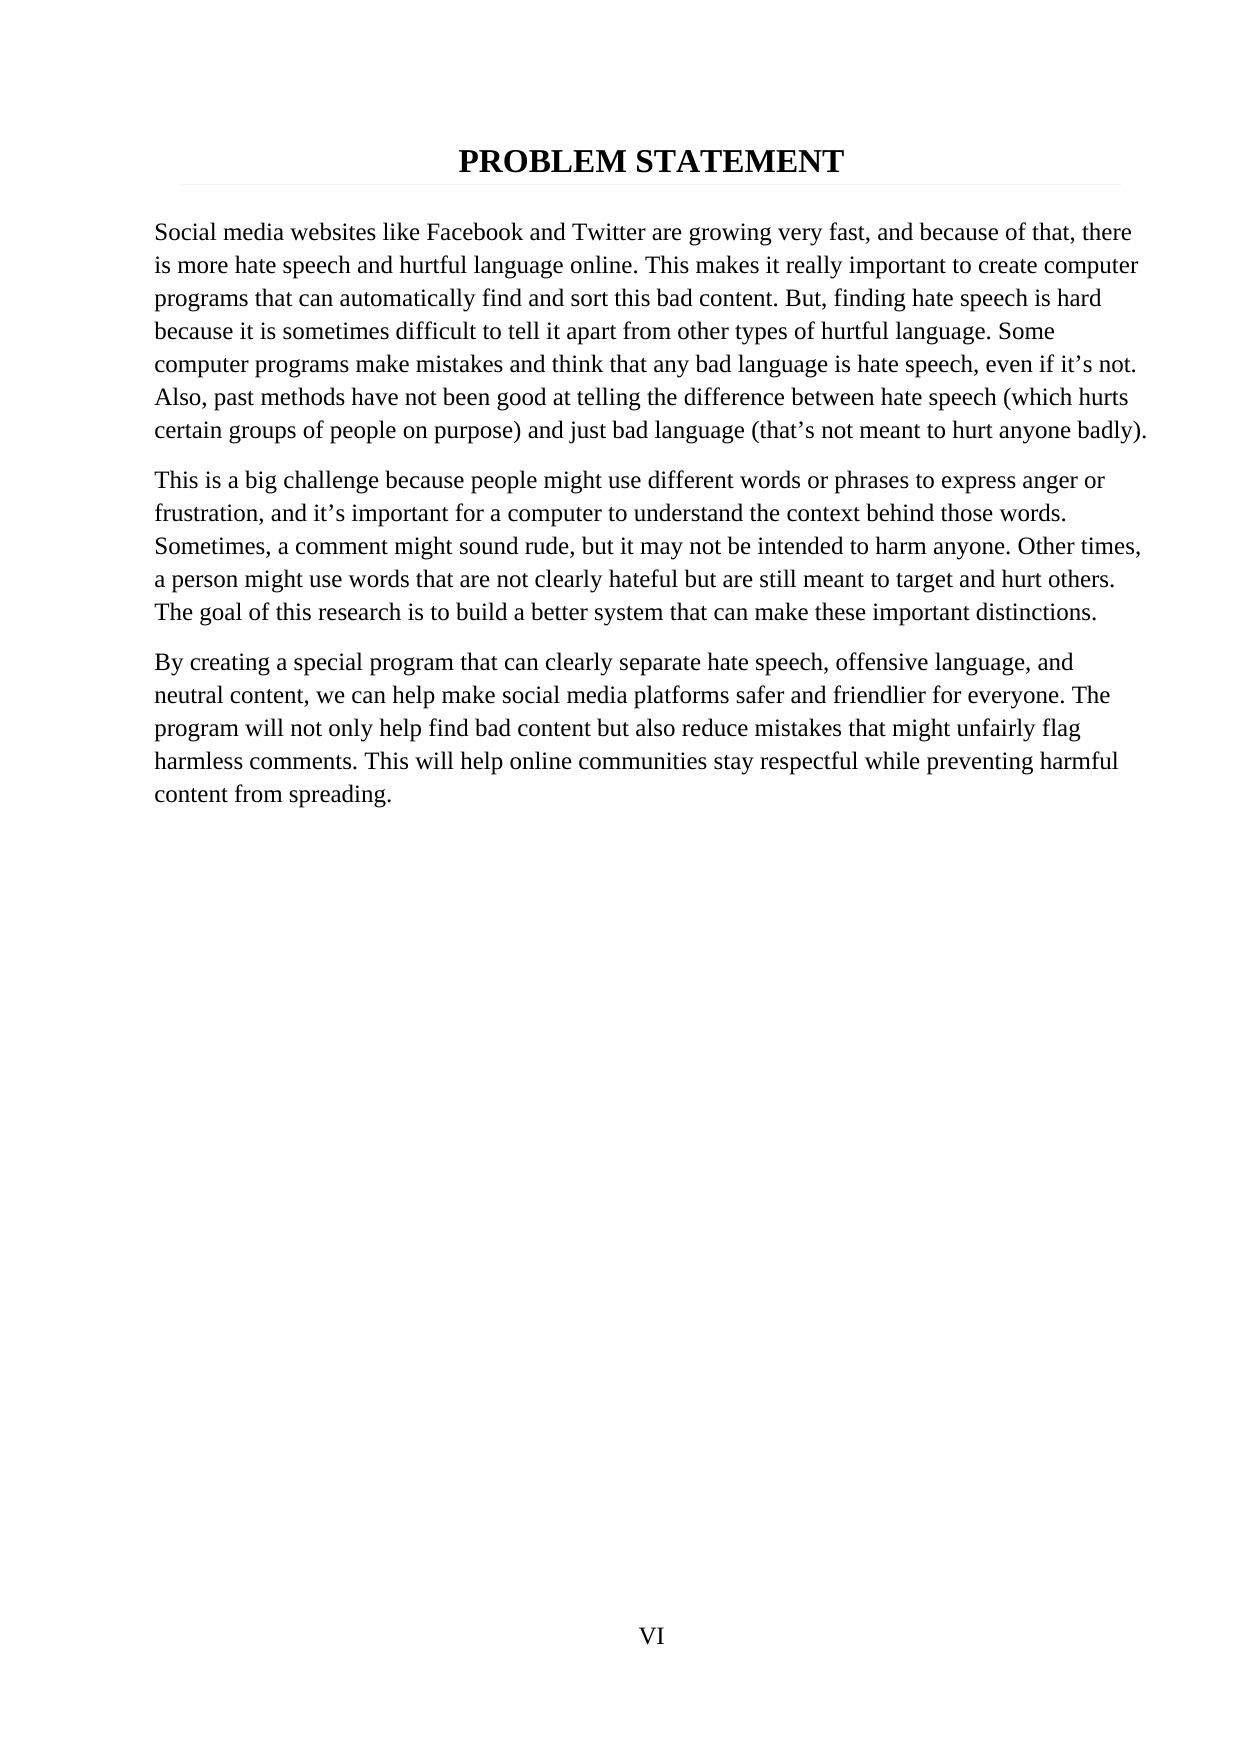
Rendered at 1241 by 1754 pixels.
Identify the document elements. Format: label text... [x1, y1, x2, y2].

text This is a big challenge because people might use different words or phrases to express anger or frustration, and it’s important for a computer to understand the context behind those words. Sometimes, a comment might sound rude, but it may not be intended to harm anyone. Other times, a person might use words that are not clearly hateful but are still meant to target and hurt others. The goal of this research is to build a better system that can make these important distinctions. [154, 465, 1148, 626]
text Social media websites like Facebook and Twitter are growing very fast, and because of that, there is more hate speech and hurtful language online. This makes it really important to create computer programs that can automatically find and sort this bad content. But, finding hate speech is hard because it is sometimes difficult to tell it apart from other types of hurtful language. Some computer programs make mistakes and think that any bad language is hate speech, even if it’s not. Also, past methods have not been good at telling the difference between hate speech (which hurts certain groups of people on purpose) and just bad language (that’s not meant to hurt anyone badly). [154, 217, 1148, 444]
text PROBLEM STATEMENT [154, 142, 1148, 213]
text By creating a special program that can clearly separate hate speech, offensive language, and neutral content, we can help make social media platforms safer and friendlier for everyone. The program will not only help find bad content but also reduce mistakes that might unfairly flag harmless comments. This will help online communities stay respectful while preventing harmful content from spreading. [154, 647, 1148, 808]
